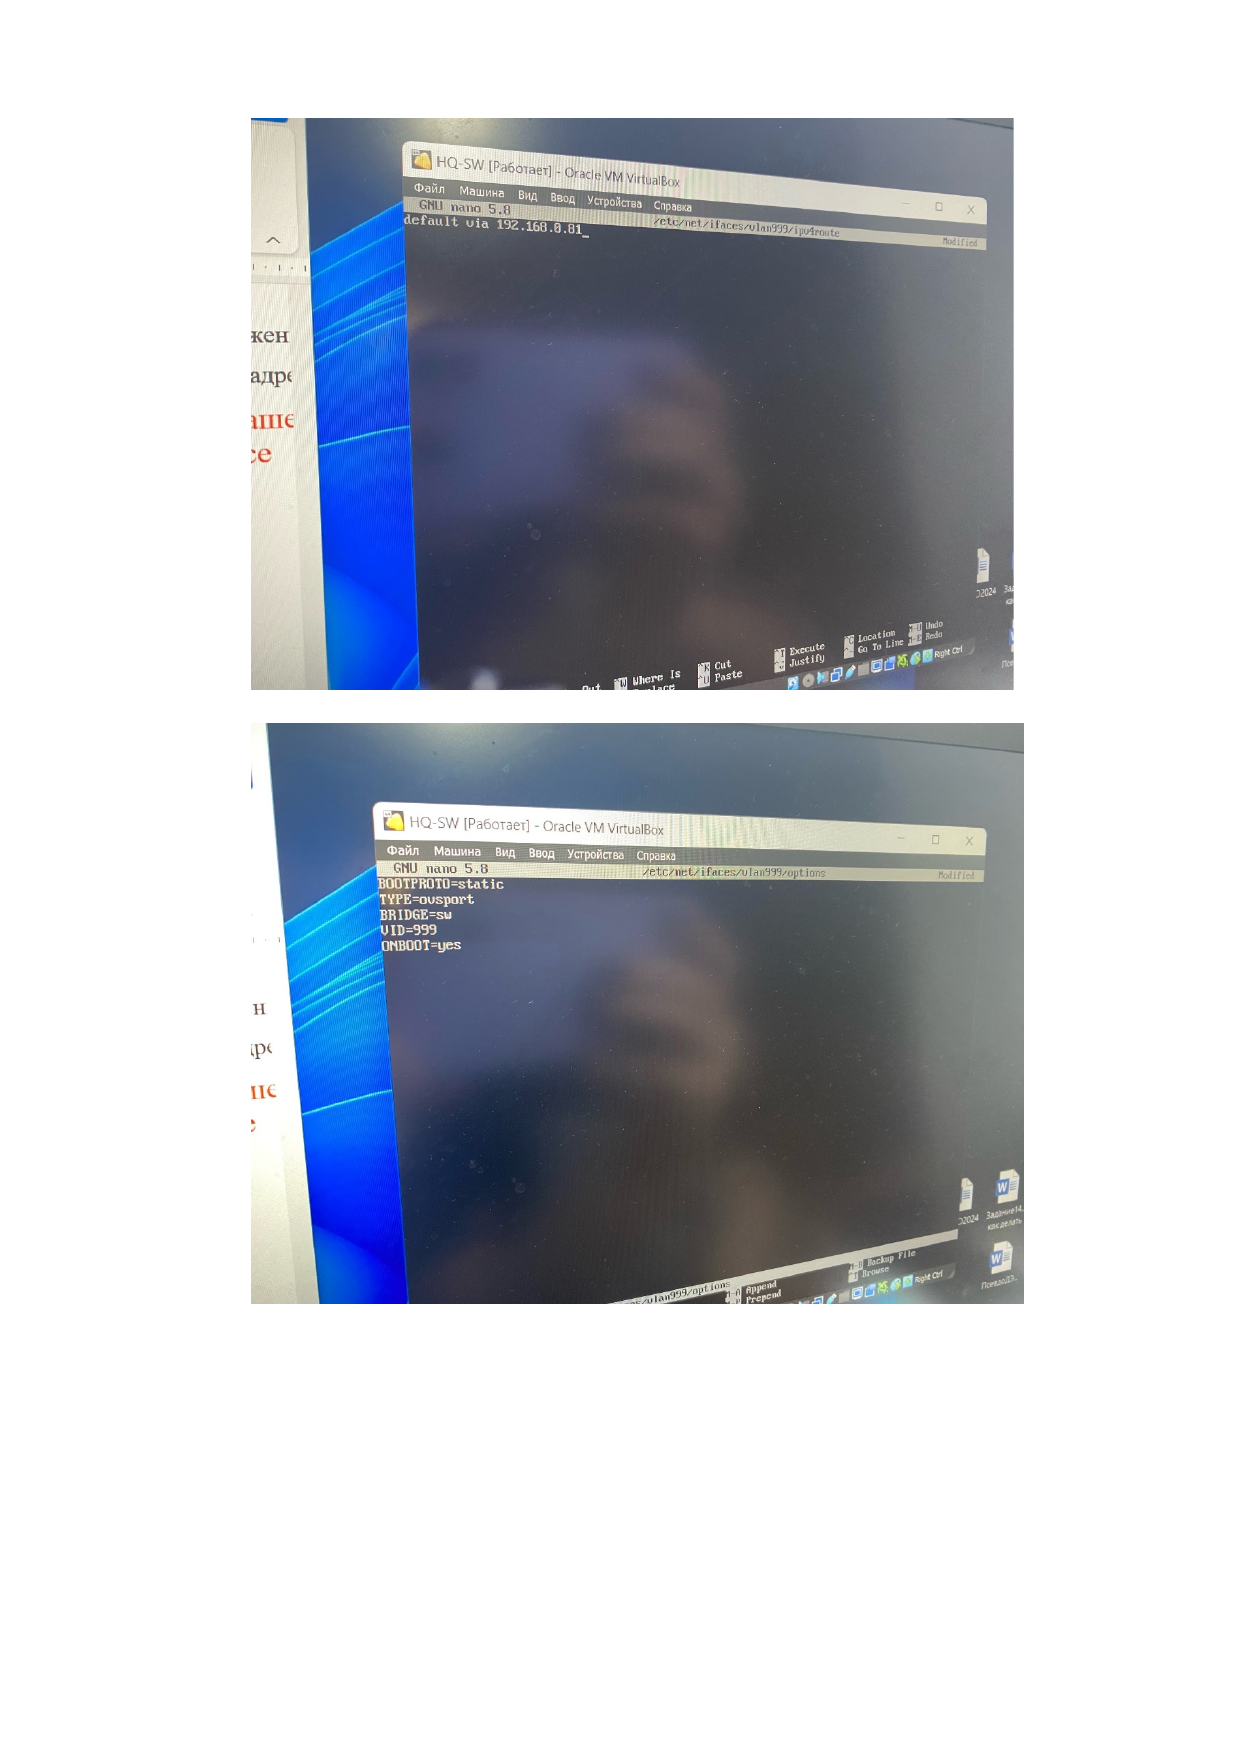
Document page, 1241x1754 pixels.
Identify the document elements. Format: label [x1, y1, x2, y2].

picture [251, 118, 1014, 690]
picture [251, 723, 1024, 1304]
